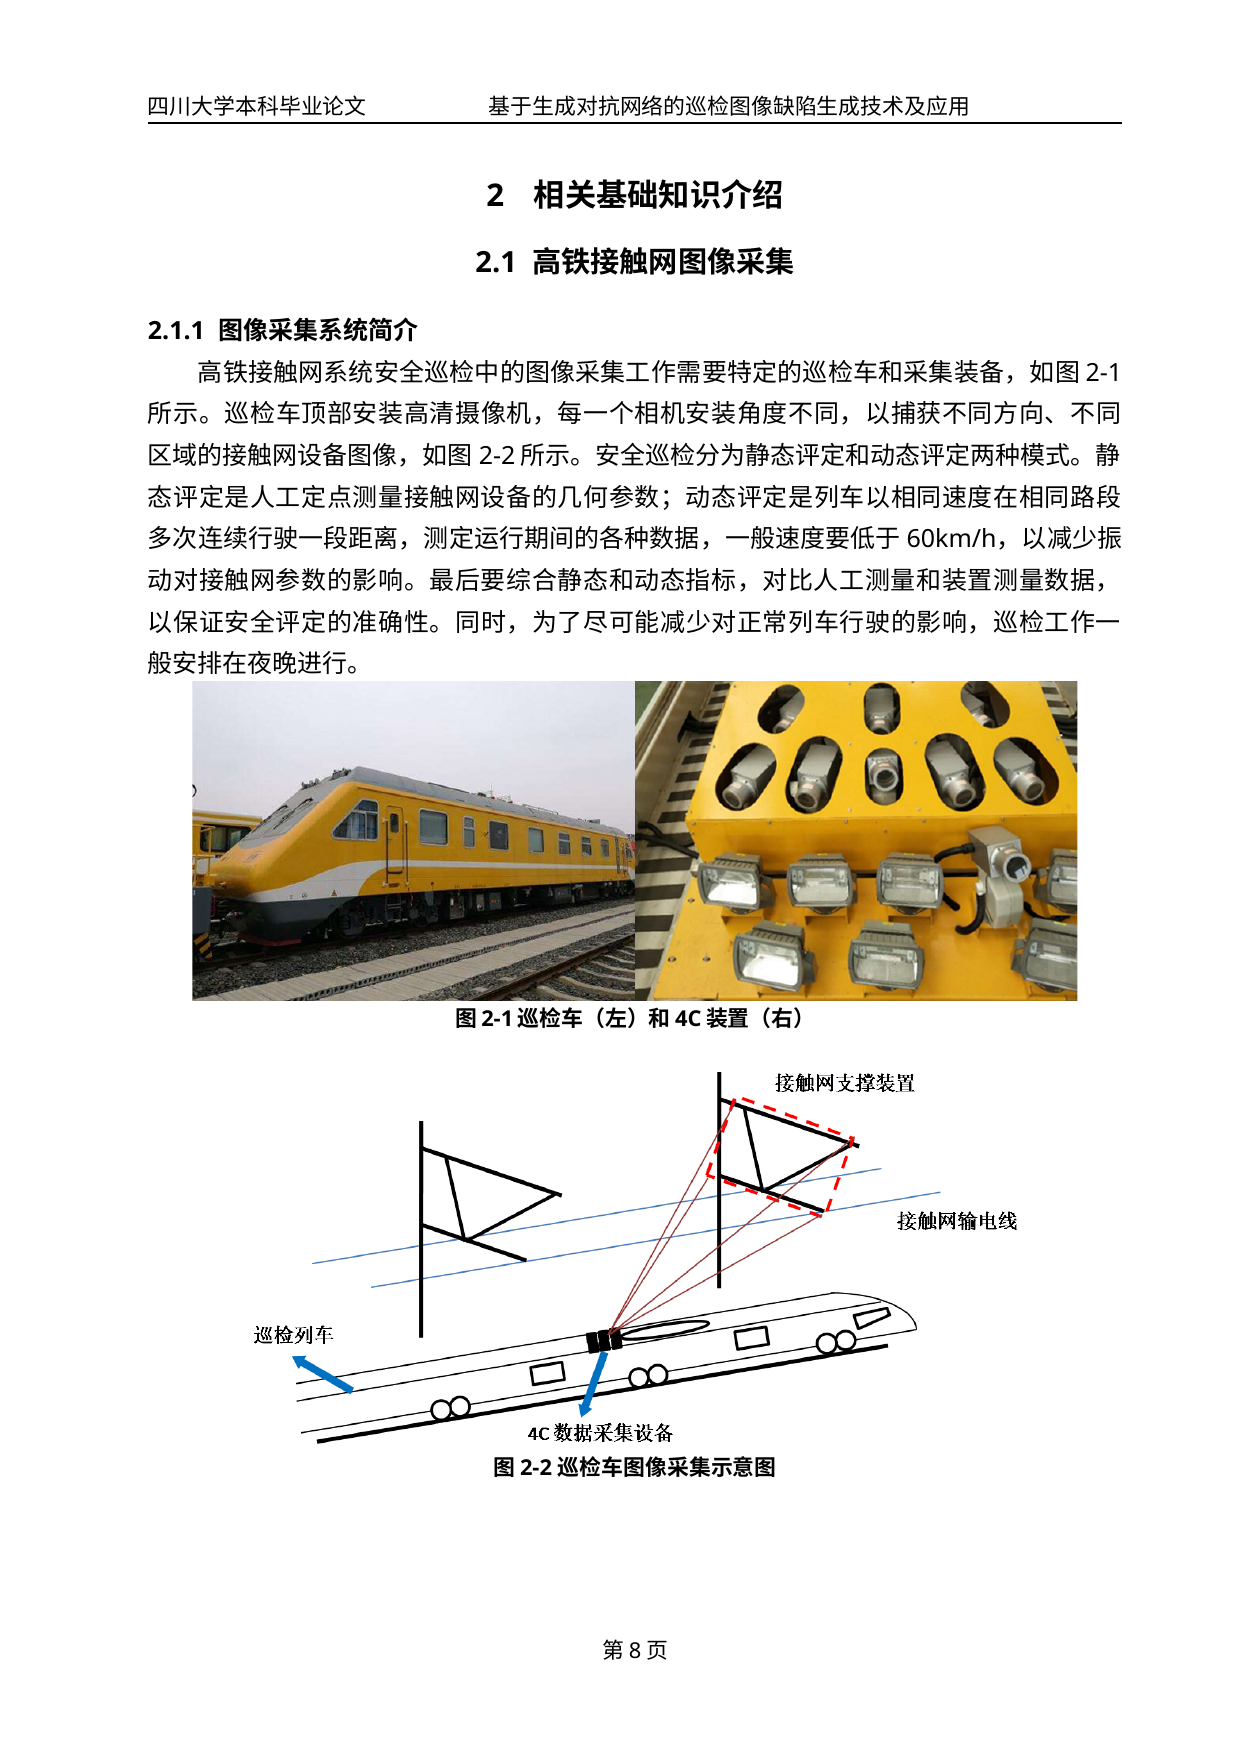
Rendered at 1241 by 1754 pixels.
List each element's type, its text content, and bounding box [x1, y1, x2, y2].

subtitle 相关基础知识介绍 [148, 173, 1122, 214]
text 高铁接触网系统安全巡检中的图像采集工作需要特定的巡检车和采集装备，如图2-1所示。巡检车顶部安装高清摄像机，每一个相机安装角度不同，以捕获不同方向、不同区域的接触网设备图像，如图2-2所示。安全巡检分为静态评定和动态评定两种模式。静态评定是人工定点测量接触网设备的几何参数；动态评定是列车以相同速度在相同路段多次连续行驶一段距离，测定运行期间的各种数据，一般速度要低于60km/h，以减少振动对接触网参数的影响。最后要综合静态和动态指标，对比人工测量和装置测量数据，以保证安全评定的准确性。同时，为了尽可能减少对正常列车行驶的影响，巡检工作一般安排在夜晚进行。 [148, 348, 1122, 681]
text 图2-2 巡检车图像采集示意图 [148, 1450, 1122, 1481]
subtitle 2.1.1 图像采集系统简介 [148, 306, 1122, 348]
picture [192, 681, 1078, 1001]
text 图2-1巡检车（左）和4C装置（右） [148, 1001, 1122, 1032]
subtitle 2.1 高铁接触网图像采集 [148, 239, 1122, 281]
picture [240, 1062, 1030, 1450]
